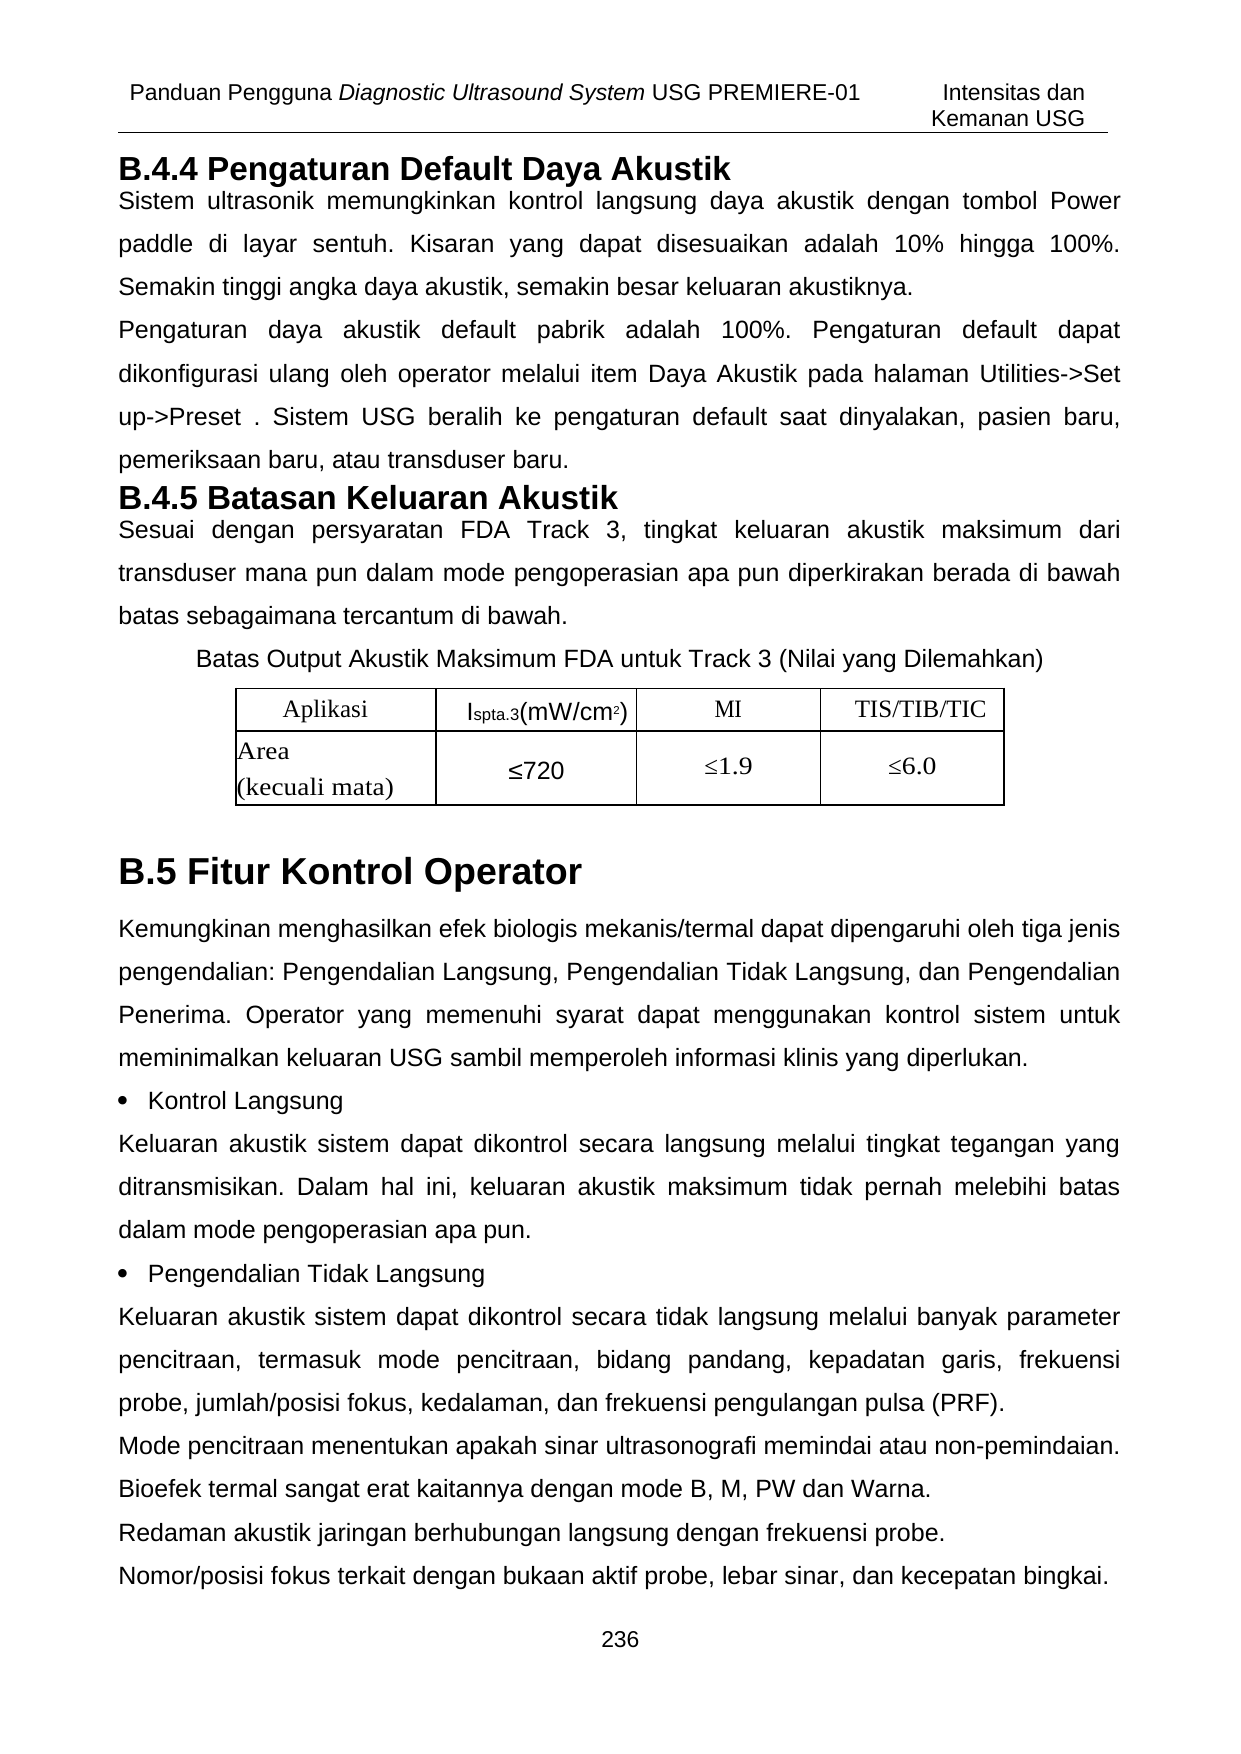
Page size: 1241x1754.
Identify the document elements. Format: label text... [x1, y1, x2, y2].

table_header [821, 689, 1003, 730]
text Redaman akustik jaringan berhubungan langsung dengan frekuensi probe. [118, 1517, 1122, 1546]
text Batas Output Akustik Maksimum FDA untuk Track 3 (Nilai yang Dilemahkan) [118, 644, 1122, 673]
subtitle B.4.5 Batasan Keluaran Akustik [118, 488, 1122, 515]
text Sistem ultrasonik memungkinkan kontrol langsung daya akustik dengan tombol Power paddle di layar sentuh. Kisaran yang dapat disesuaikan adalah 10% hingga 100%. Semakin tinggi angka daya akustik, semakin besar keluaran akustiknya. [118, 186, 1122, 301]
text Keluaran akustik sistem dapat dikontrol secara langsung melalui tingkat tegangan yang ditransmisikan. Dalam hal ini, keluaran akustik maksimum tidak pernah melebihi batas dalam mode pengoperasian apa pun. [118, 1129, 1122, 1244]
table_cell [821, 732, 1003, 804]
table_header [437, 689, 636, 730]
text Mode pencitraan menentukan apakah sinar ultrasonografi memindai atau non-pemindaian. Bioefek termal sangat erat kaitannya dengan mode B, M, PW dan Warna. [118, 1431, 1122, 1503]
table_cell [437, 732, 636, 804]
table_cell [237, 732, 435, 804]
list Pengendalian Tidak Langsung [118, 1259, 1122, 1287]
text Kemungkinan menghasilkan efek biologis mekanis/termal dapat dipengaruhi oleh tiga jenis pengendalian: Pengendalian Langsung, Pengendalian Tidak Langsung, dan Pengendalian Penerima. Operator yang memenuhi syarat dapat menggunakan kontrol sistem untuk meminimalkan keluaran USG sambil memperoleh informasi klinis yang diperlukan. [118, 913, 1122, 1072]
text Sesuai dengan persyaratan FDA Track 3, tingkat keluaran akustik maksimum dari transduser mana pun dalam mode pengoperasian apa pun diperkirakan berada di bawah batas sebagaimana tercantum di bawah. [118, 515, 1122, 630]
subtitle B.5 Fitur Kontrol Operator [118, 849, 1122, 892]
list Kontrol Langsung [118, 1086, 1122, 1115]
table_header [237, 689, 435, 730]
text Nomor/posisi fokus terkait dengan bukaan aktif probe, lebar sinar, dan kecepatan bingkai. [118, 1561, 1122, 1589]
text Pengaturan daya akustik default pabrik adalah 100%. Pengaturan default dapat dikonfigurasi ulang oleh operator melalui item Daya Akustik pada halaman Utilities->Set up->Preset . Sistem USG beralih ke pengaturan default saat dinyalakan, pasien baru, pemeriksaan baru, atau transduser baru. [118, 316, 1122, 474]
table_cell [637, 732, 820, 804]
subtitle B.4.4 Pengaturan Default Daya Akustik [118, 159, 1122, 186]
text Keluaran akustik sistem dapat dikontrol secara tidak langsung melalui banyak parameter pencitraan, termasuk mode pencitraan, bidang pandang, kepadatan garis, frekuensi probe, jumlah/posisi fokus, kedalaman, dan frekuensi pengulangan pulsa (PRF). [118, 1302, 1122, 1417]
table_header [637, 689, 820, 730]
